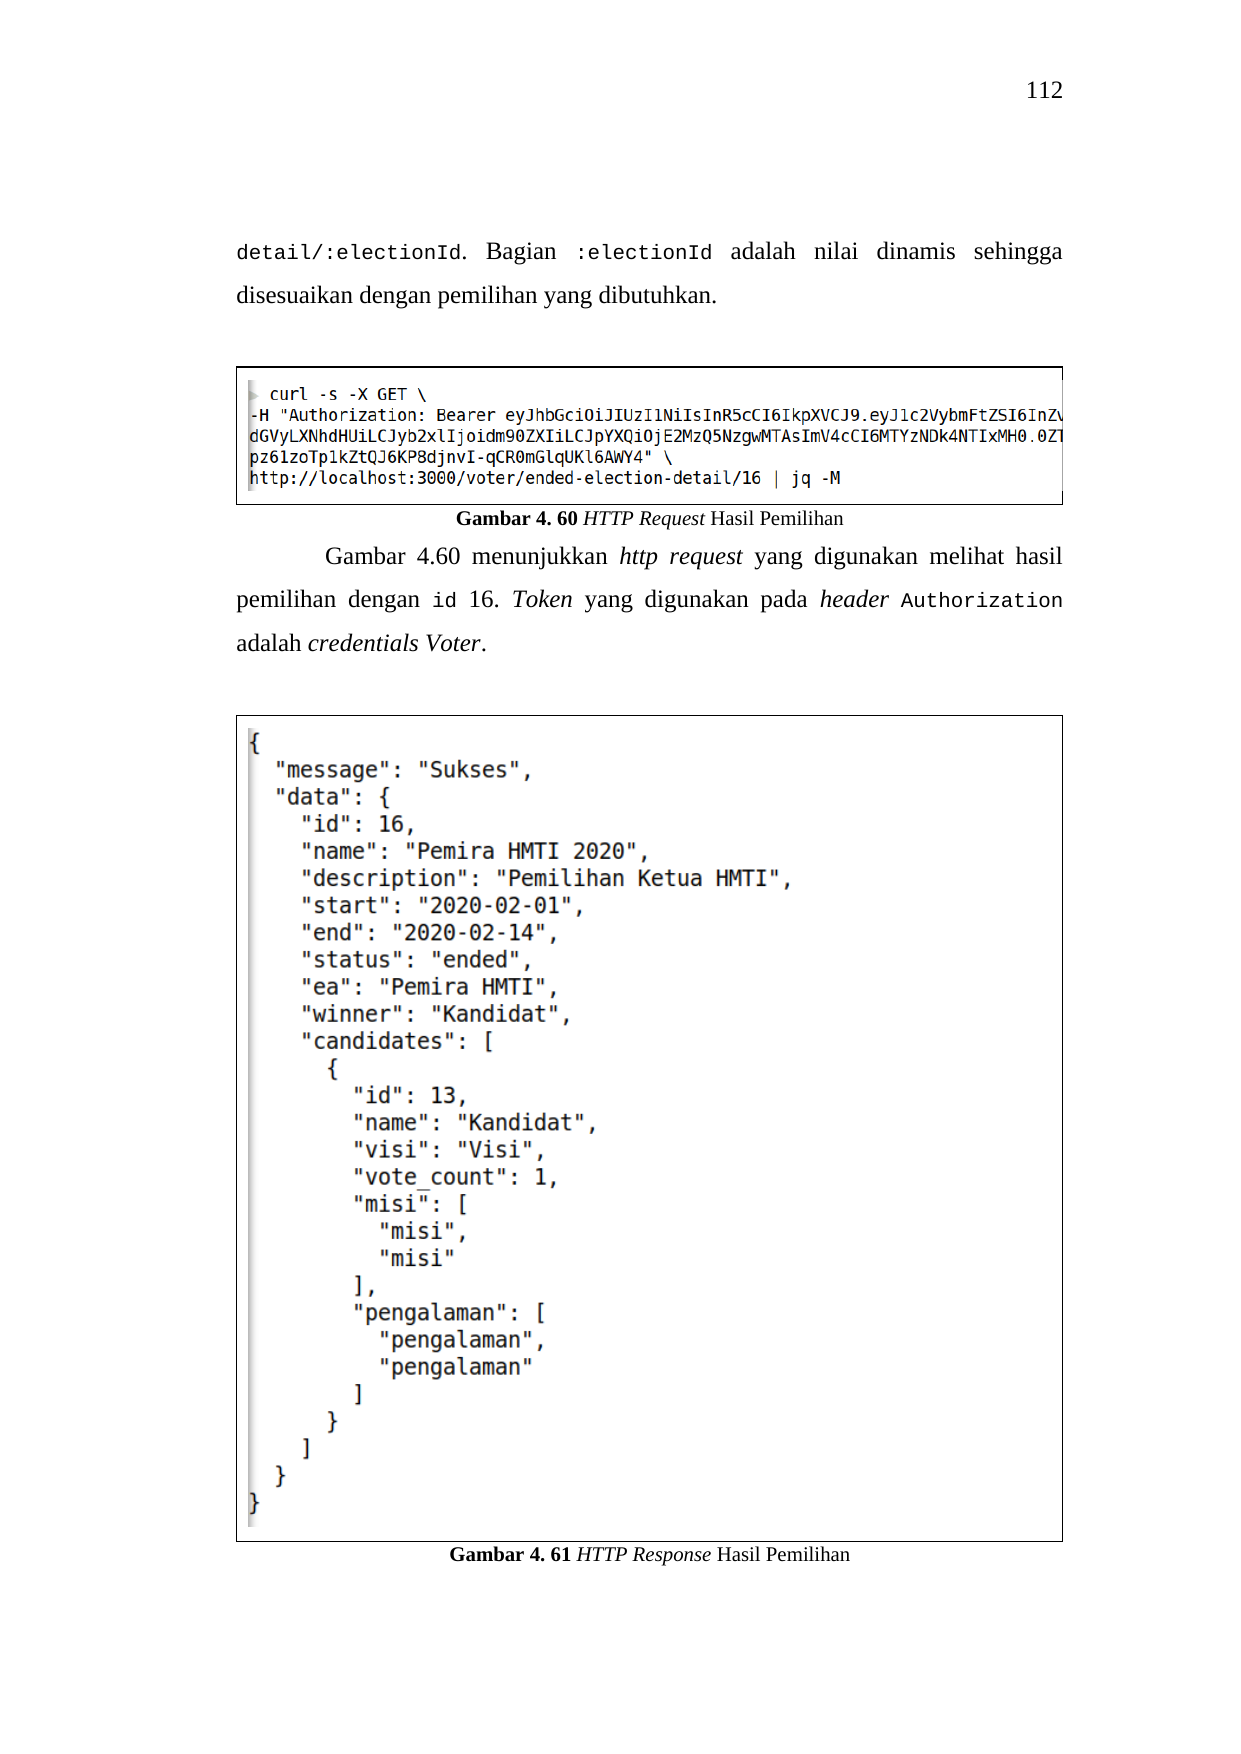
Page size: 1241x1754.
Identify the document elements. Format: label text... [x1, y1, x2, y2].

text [236, 236, 1063, 309]
text Gambar 4. 60 HTTP Request Hasil Pemilihan [236, 505, 1063, 529]
picture [248, 380, 1063, 491]
text Gambar 4. 61 HTTP Response Hasil Pemilihan [236, 1542, 1063, 1566]
table_header [237, 368, 1062, 504]
table_header [237, 716, 1062, 1541]
text Gambar 4.60 menunjukkan http request yang digunakan melihat hasil pemilihan dengan id 16. Token yang digunakan pada header Authorization adalah credentials Voter. [236, 541, 1063, 657]
picture [248, 728, 802, 1527]
